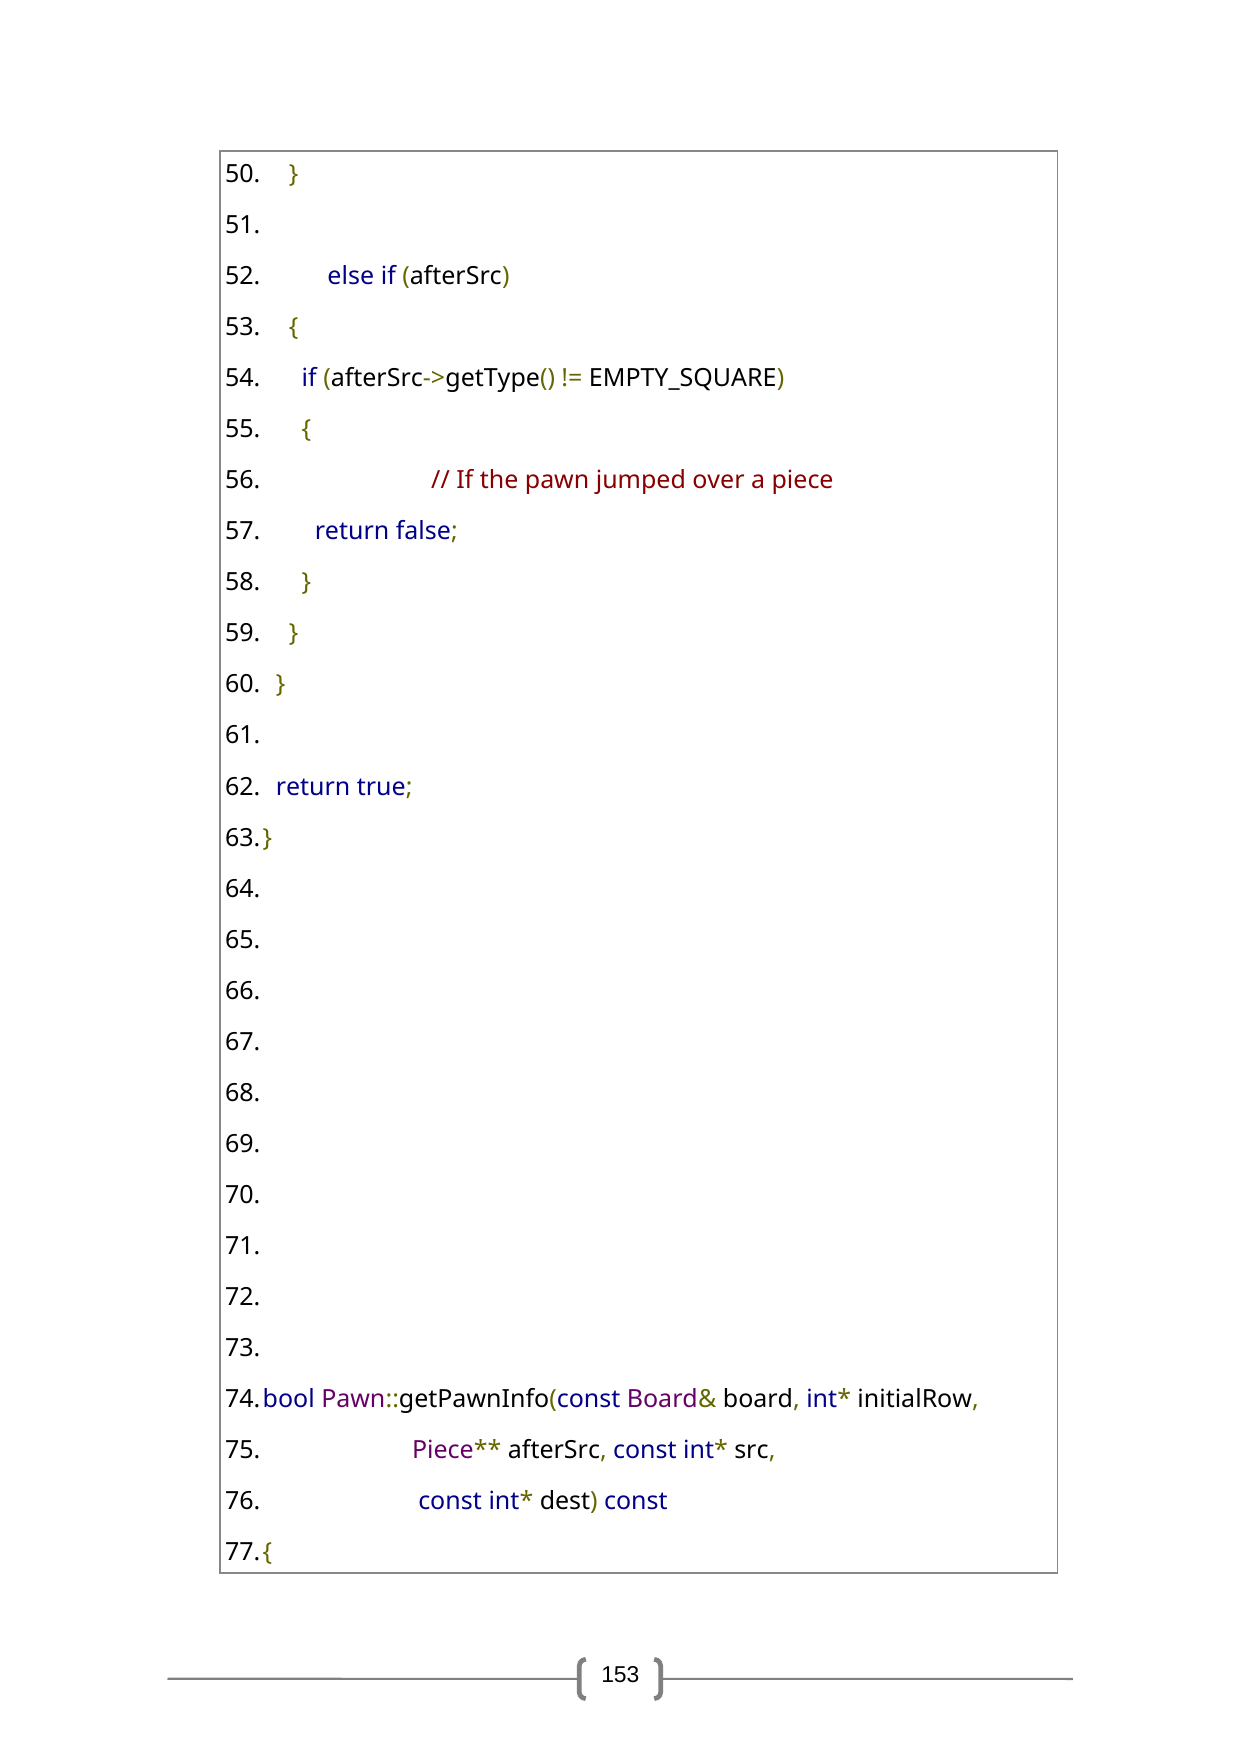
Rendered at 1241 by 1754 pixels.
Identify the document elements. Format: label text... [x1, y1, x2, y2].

list { [221, 405, 1057, 445]
list } [221, 609, 1057, 649]
list { [221, 1528, 1057, 1572]
list bool Pawn::getPawnInfo(const Board& board, int* initialRow, [221, 1375, 1057, 1415]
list if (afterSrc->getType() != EMPTY_SQUARE) [221, 354, 1057, 394]
list } [221, 152, 1057, 190]
list else if (afterSrc) [221, 252, 1057, 292]
list return true; [221, 762, 1057, 802]
list } [221, 660, 1057, 700]
list // If the pawn jumped over a piece [221, 456, 1057, 496]
list } [221, 558, 1057, 598]
list return false; [221, 507, 1057, 547]
list { [221, 303, 1057, 343]
list Piece** afterSrc, const int* src, [221, 1426, 1057, 1466]
list } [221, 813, 1057, 853]
list const int* dest) const [221, 1477, 1057, 1517]
